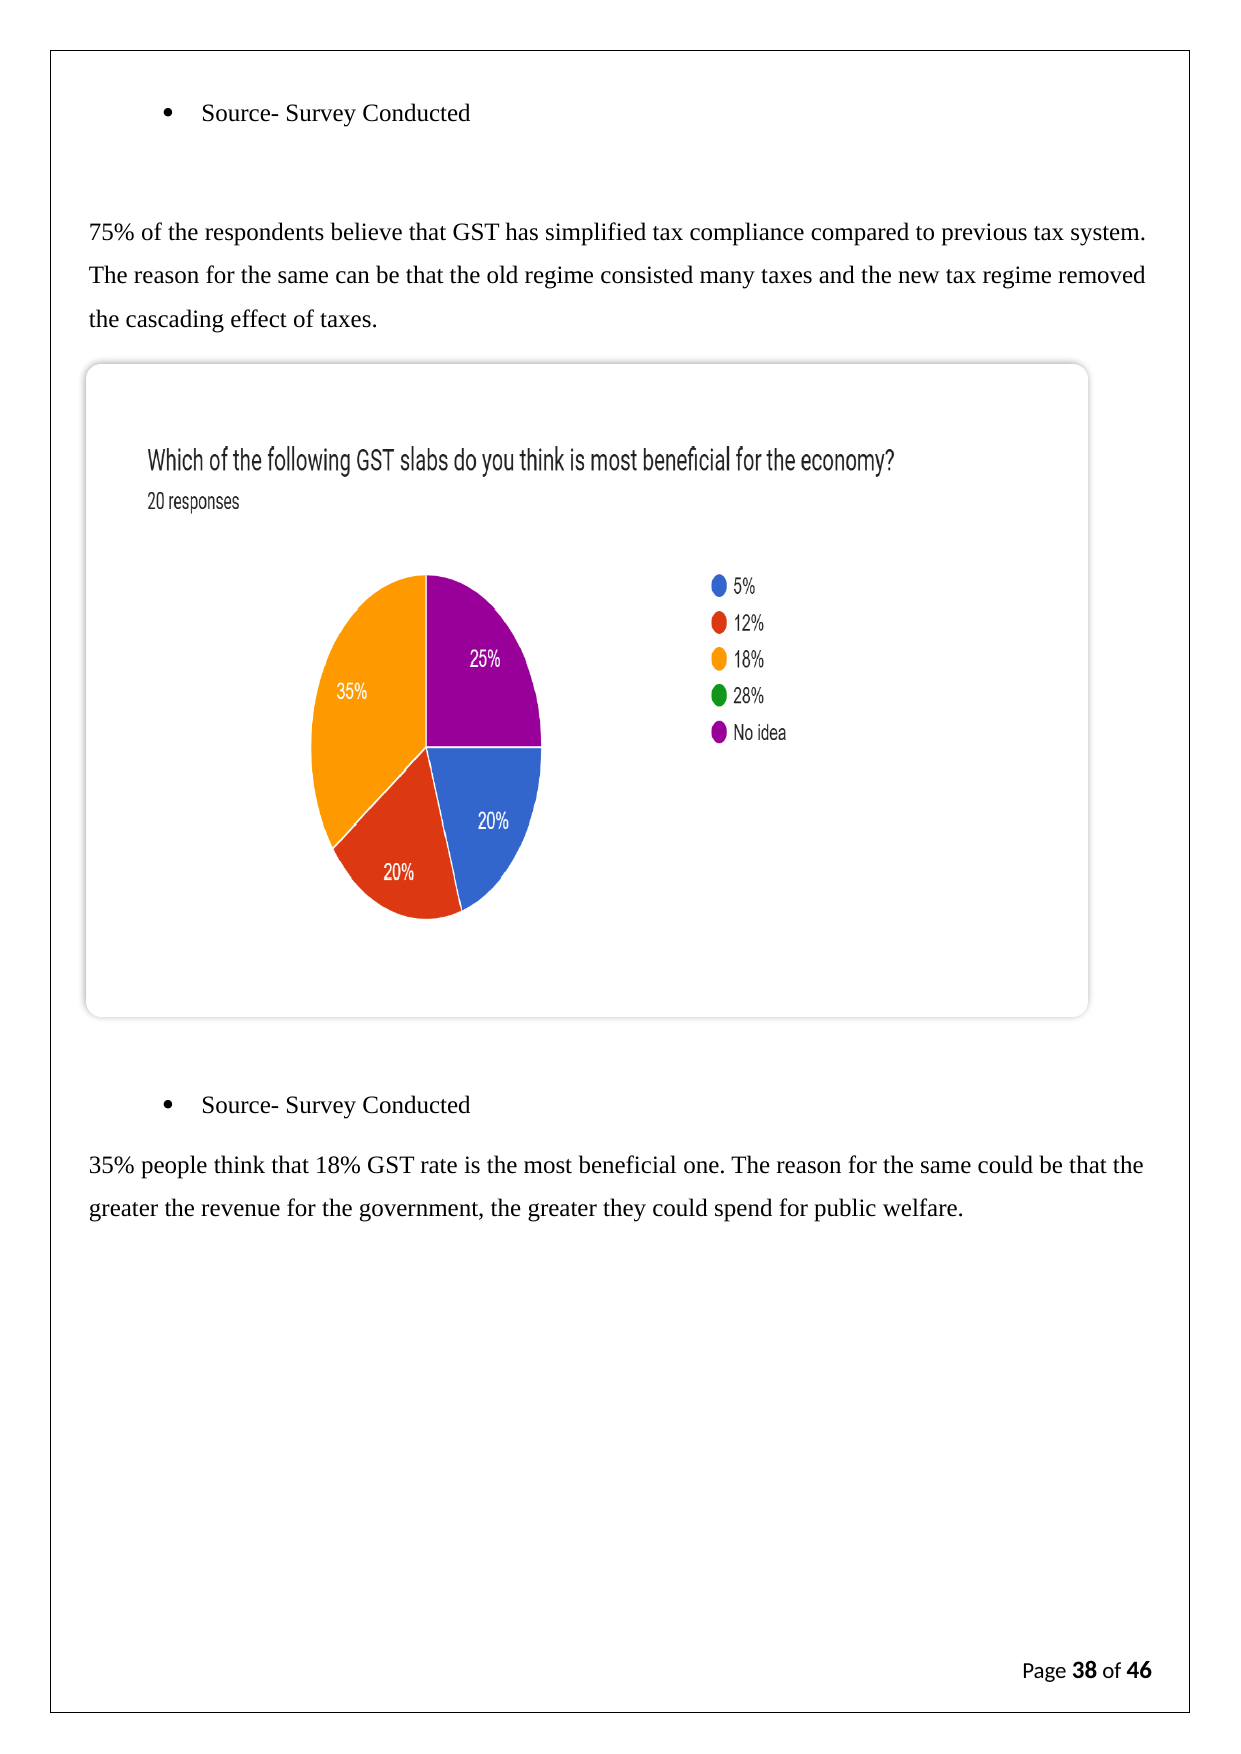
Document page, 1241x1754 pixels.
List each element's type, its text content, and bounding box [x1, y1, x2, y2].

picture [117, 395, 1057, 985]
list Source- Survey Conducted [164, 1091, 1152, 1119]
text 75% of the respondents believe that GST has simplified tax compliance compared to previous tax system. The reason for the same can be that the old regime consisted many taxes and the new tax regime removed the cascading effect of taxes. [89, 217, 1152, 332]
list Source- Survey Conducted [164, 98, 1152, 127]
text 35% people think that 18% GST rate is the most beneficial one. The reason for the same could be that the greater the revenue for the government, the greater they could spend for public welfare. [89, 1150, 1152, 1222]
